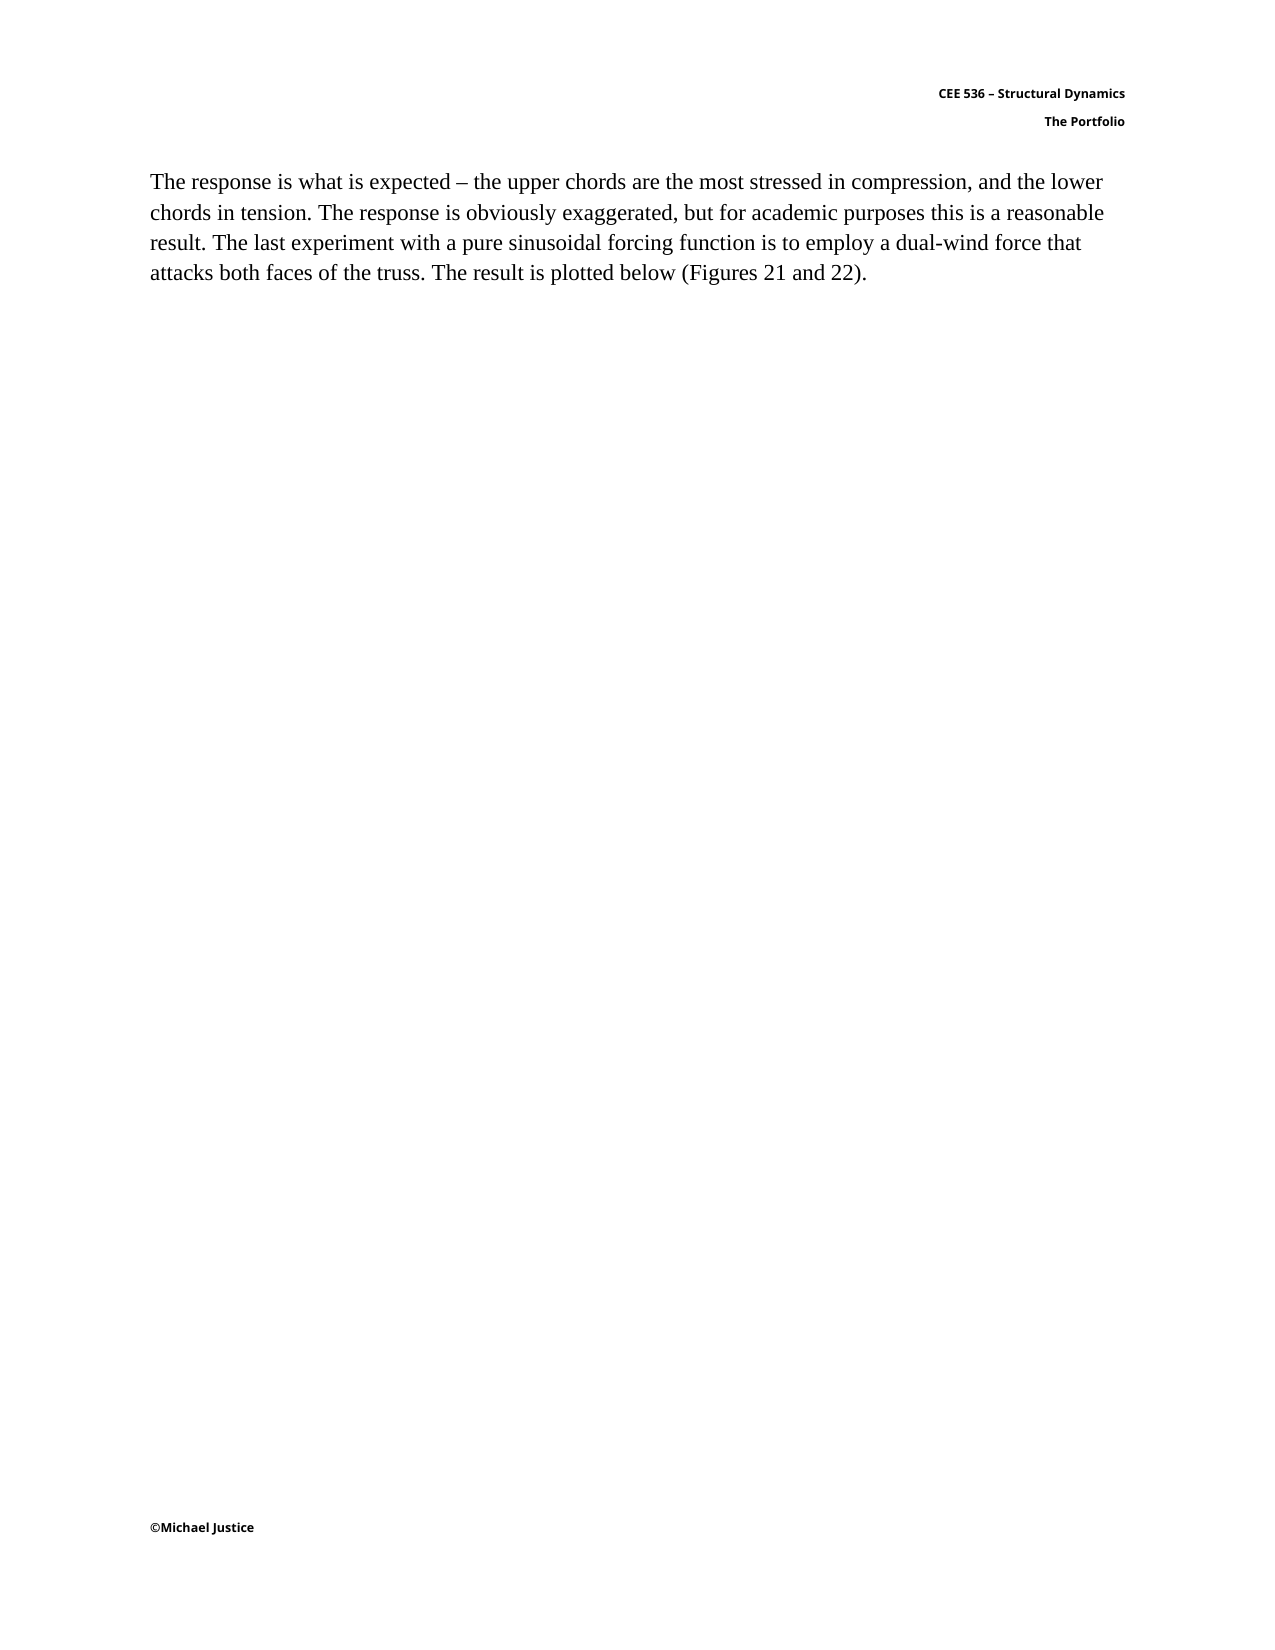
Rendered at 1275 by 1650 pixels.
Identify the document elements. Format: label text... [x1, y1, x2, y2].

text The response is what is expected – the upper chords are the most stressed in compression, and the lower chords in tension. The response is obviously exaggerated, but for academic purposes this is a reasonable result. The last experiment with a pure sinusoidal forcing function is to employ a dual-wind force that attacks both faces of the truss. The result is plotted below (Figures 21 and 22). [150, 168, 1125, 285]
